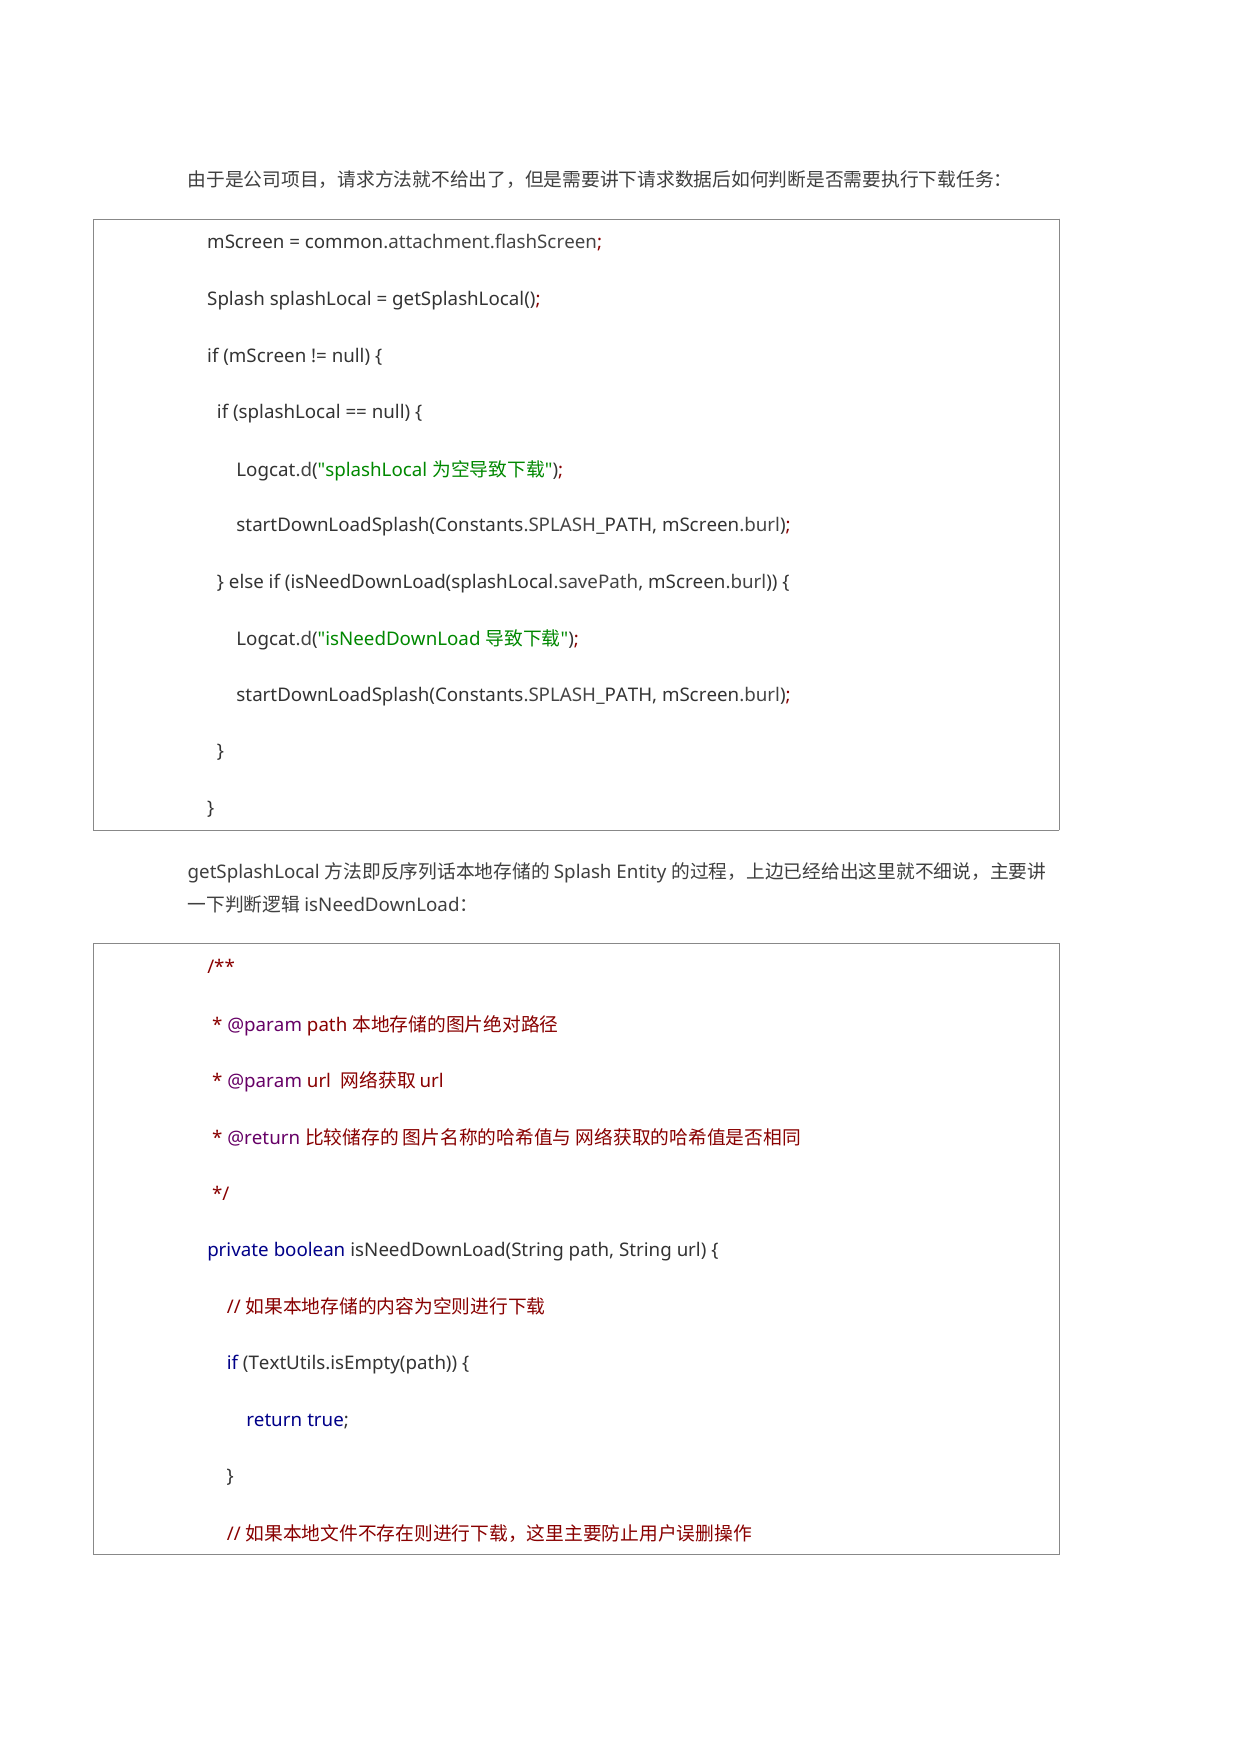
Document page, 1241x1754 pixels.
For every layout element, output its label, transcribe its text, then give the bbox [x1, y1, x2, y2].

text 由于是公司项目，请求方法就不给出了，但是需要讲下请求数据后如何判断是否需要执行下载任务： [187, 162, 1053, 194]
text } else if (isNeedDownLoad(splashLocal.savePath, mScreen.burl)) { [94, 558, 1059, 597]
text * @param url 网络获取url [94, 1056, 1059, 1096]
text } [94, 1452, 1059, 1492]
text // 如果本地文件不存在则进行下载，这里主要防止用户误删操作 [94, 1509, 1059, 1554]
text Logcat.d("splashLocal 为空导致下载"); [94, 445, 1059, 484]
text // 如果本地存储的内容为空则进行下载 [94, 1283, 1059, 1322]
text mScreen = common.attachment.flashScreen; [94, 220, 1059, 258]
text * @return 比较储存的 图片名称的哈希值与 网络获取的哈希值是否相同 [94, 1113, 1059, 1152]
text if (mScreen != null) { [94, 332, 1059, 371]
text Logcat.d("isNeedDownLoad 导致下载"); [94, 614, 1059, 654]
text if (TextUtils.isEmpty(path)) { [94, 1339, 1059, 1378]
text getSplashLocal 方法即反序列话本地存储的 Splash Entity 的过程，上边已经给出这里就不细说，主要讲一下判断逻辑 isNeedDownLoad： [187, 854, 1053, 919]
text if (splashLocal == null) { [94, 388, 1059, 427]
text /** [94, 944, 1059, 983]
text } [94, 784, 1059, 830]
text startDownLoadSplash(Constants.SPLASH_PATH, mScreen.burl); [94, 501, 1059, 541]
text */ [94, 1169, 1059, 1209]
text startDownLoadSplash(Constants.SPLASH_PATH, mScreen.burl); [94, 671, 1059, 710]
text } [94, 728, 1059, 767]
text private boolean isNeedDownLoad(String path, String url) { [94, 1226, 1059, 1265]
text Splash splashLocal = getSplashLocal(); [94, 275, 1059, 314]
text return true; [94, 1396, 1059, 1435]
text * @param path 本地存储的图片绝对路径 [94, 1000, 1059, 1039]
